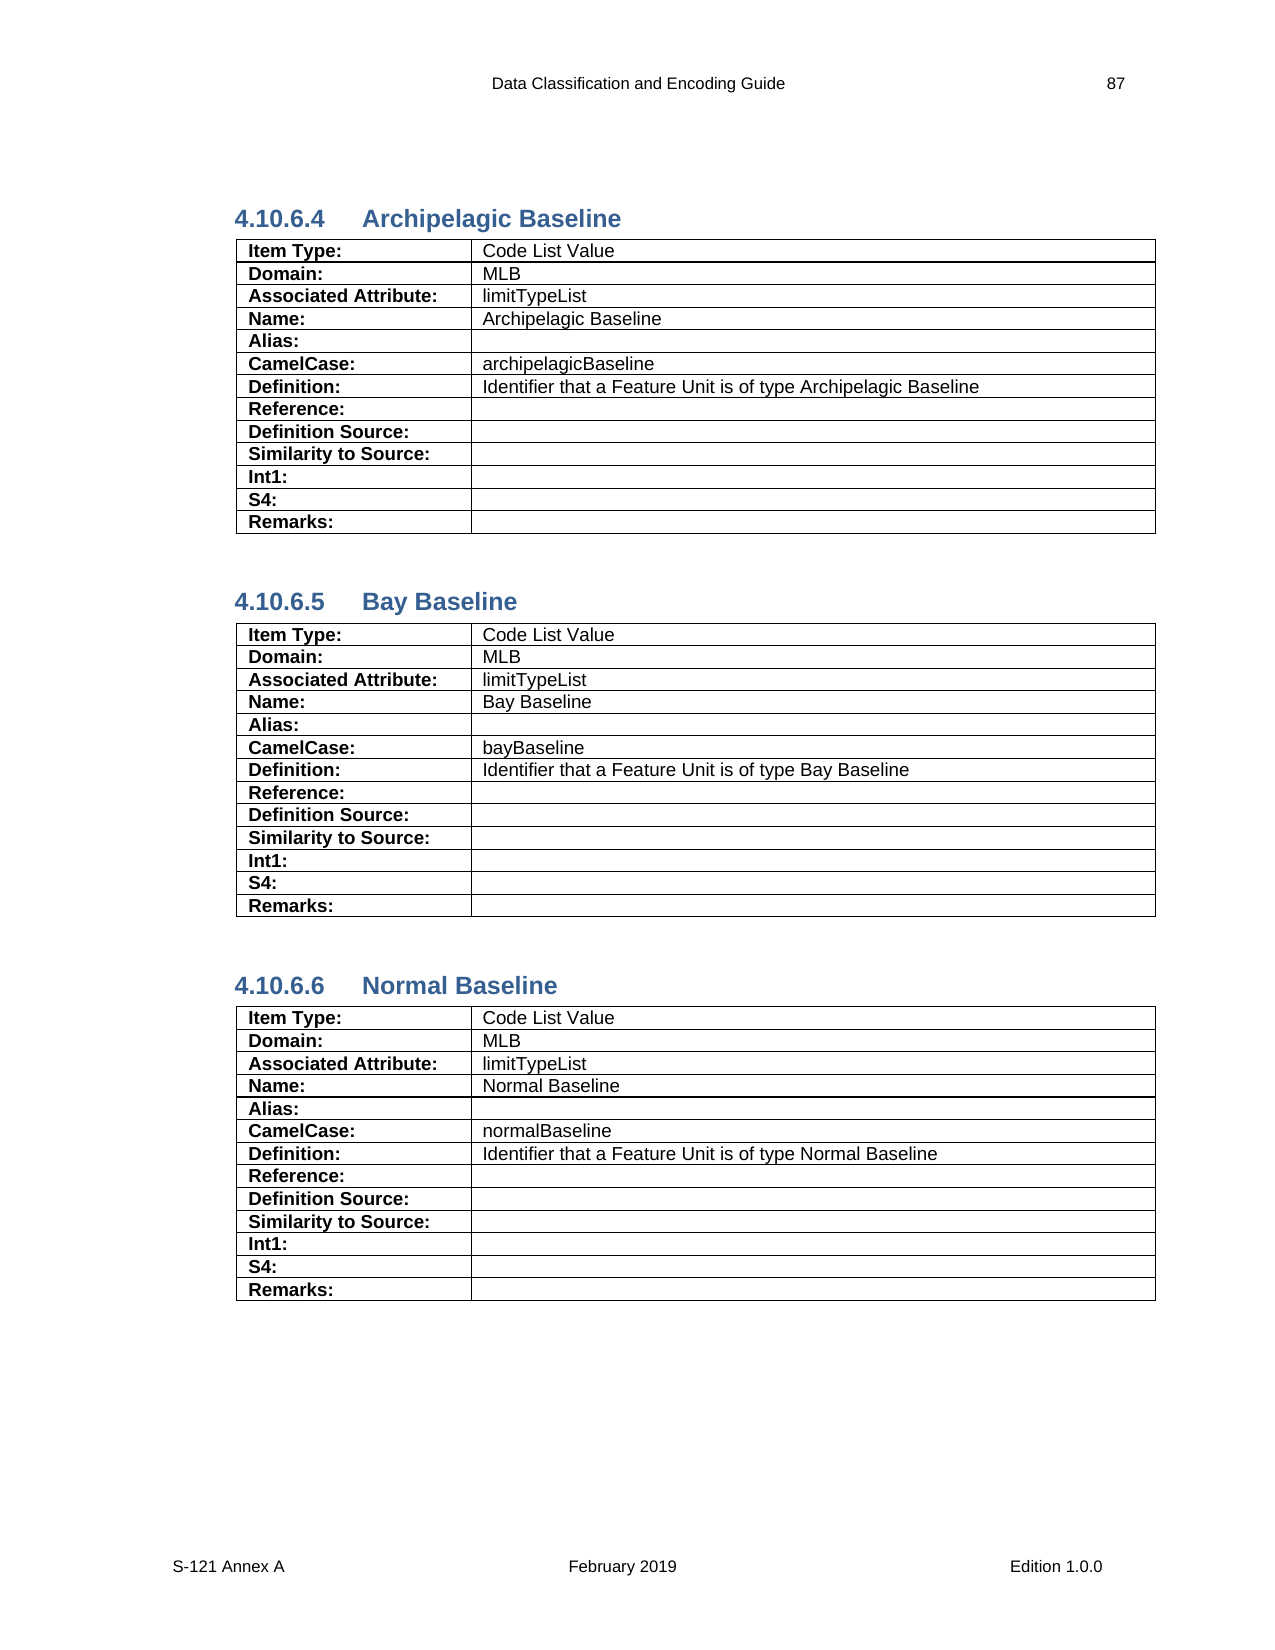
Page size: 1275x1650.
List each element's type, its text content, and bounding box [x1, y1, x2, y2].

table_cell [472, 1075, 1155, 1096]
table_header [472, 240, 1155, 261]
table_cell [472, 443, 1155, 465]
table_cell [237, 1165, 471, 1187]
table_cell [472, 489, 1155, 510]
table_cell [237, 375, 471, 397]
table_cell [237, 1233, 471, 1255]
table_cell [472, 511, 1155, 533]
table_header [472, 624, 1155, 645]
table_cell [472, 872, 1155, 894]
subtitle Archipelagic Baseline [234, 204, 1125, 232]
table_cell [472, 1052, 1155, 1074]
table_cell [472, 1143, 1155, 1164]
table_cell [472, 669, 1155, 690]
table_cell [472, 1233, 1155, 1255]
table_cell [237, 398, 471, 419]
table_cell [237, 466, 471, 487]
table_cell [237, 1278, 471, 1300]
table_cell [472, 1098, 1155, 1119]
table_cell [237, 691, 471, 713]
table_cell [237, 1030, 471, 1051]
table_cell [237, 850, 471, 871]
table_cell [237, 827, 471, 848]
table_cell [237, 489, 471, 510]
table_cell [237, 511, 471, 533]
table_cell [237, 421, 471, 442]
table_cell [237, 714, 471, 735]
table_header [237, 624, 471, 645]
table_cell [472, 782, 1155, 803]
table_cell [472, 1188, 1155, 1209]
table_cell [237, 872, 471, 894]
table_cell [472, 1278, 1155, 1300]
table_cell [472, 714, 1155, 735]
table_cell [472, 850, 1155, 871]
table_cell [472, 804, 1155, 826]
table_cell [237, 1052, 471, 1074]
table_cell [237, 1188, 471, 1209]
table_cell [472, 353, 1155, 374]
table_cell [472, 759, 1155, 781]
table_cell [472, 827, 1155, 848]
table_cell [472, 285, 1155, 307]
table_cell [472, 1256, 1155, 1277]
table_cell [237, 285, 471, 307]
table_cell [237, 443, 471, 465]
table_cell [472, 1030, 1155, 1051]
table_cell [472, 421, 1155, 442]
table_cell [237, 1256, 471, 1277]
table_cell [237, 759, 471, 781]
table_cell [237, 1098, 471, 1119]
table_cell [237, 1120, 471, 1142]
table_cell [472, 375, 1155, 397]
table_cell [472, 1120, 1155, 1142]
subtitle Normal Baseline [234, 971, 1125, 1000]
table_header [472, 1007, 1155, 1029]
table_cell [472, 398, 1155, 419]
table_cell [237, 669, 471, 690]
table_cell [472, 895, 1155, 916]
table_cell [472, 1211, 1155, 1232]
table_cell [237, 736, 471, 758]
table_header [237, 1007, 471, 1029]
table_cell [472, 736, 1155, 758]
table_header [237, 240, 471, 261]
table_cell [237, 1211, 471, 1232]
subtitle Bay Baseline [234, 587, 1125, 616]
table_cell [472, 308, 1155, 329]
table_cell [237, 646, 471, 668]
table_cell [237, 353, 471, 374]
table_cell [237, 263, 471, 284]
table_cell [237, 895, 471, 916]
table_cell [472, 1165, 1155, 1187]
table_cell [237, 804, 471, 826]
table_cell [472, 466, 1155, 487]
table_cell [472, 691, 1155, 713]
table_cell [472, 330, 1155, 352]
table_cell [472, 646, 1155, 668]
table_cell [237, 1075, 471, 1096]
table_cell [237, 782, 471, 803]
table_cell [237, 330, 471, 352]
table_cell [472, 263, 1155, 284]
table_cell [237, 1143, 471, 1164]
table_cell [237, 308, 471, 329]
